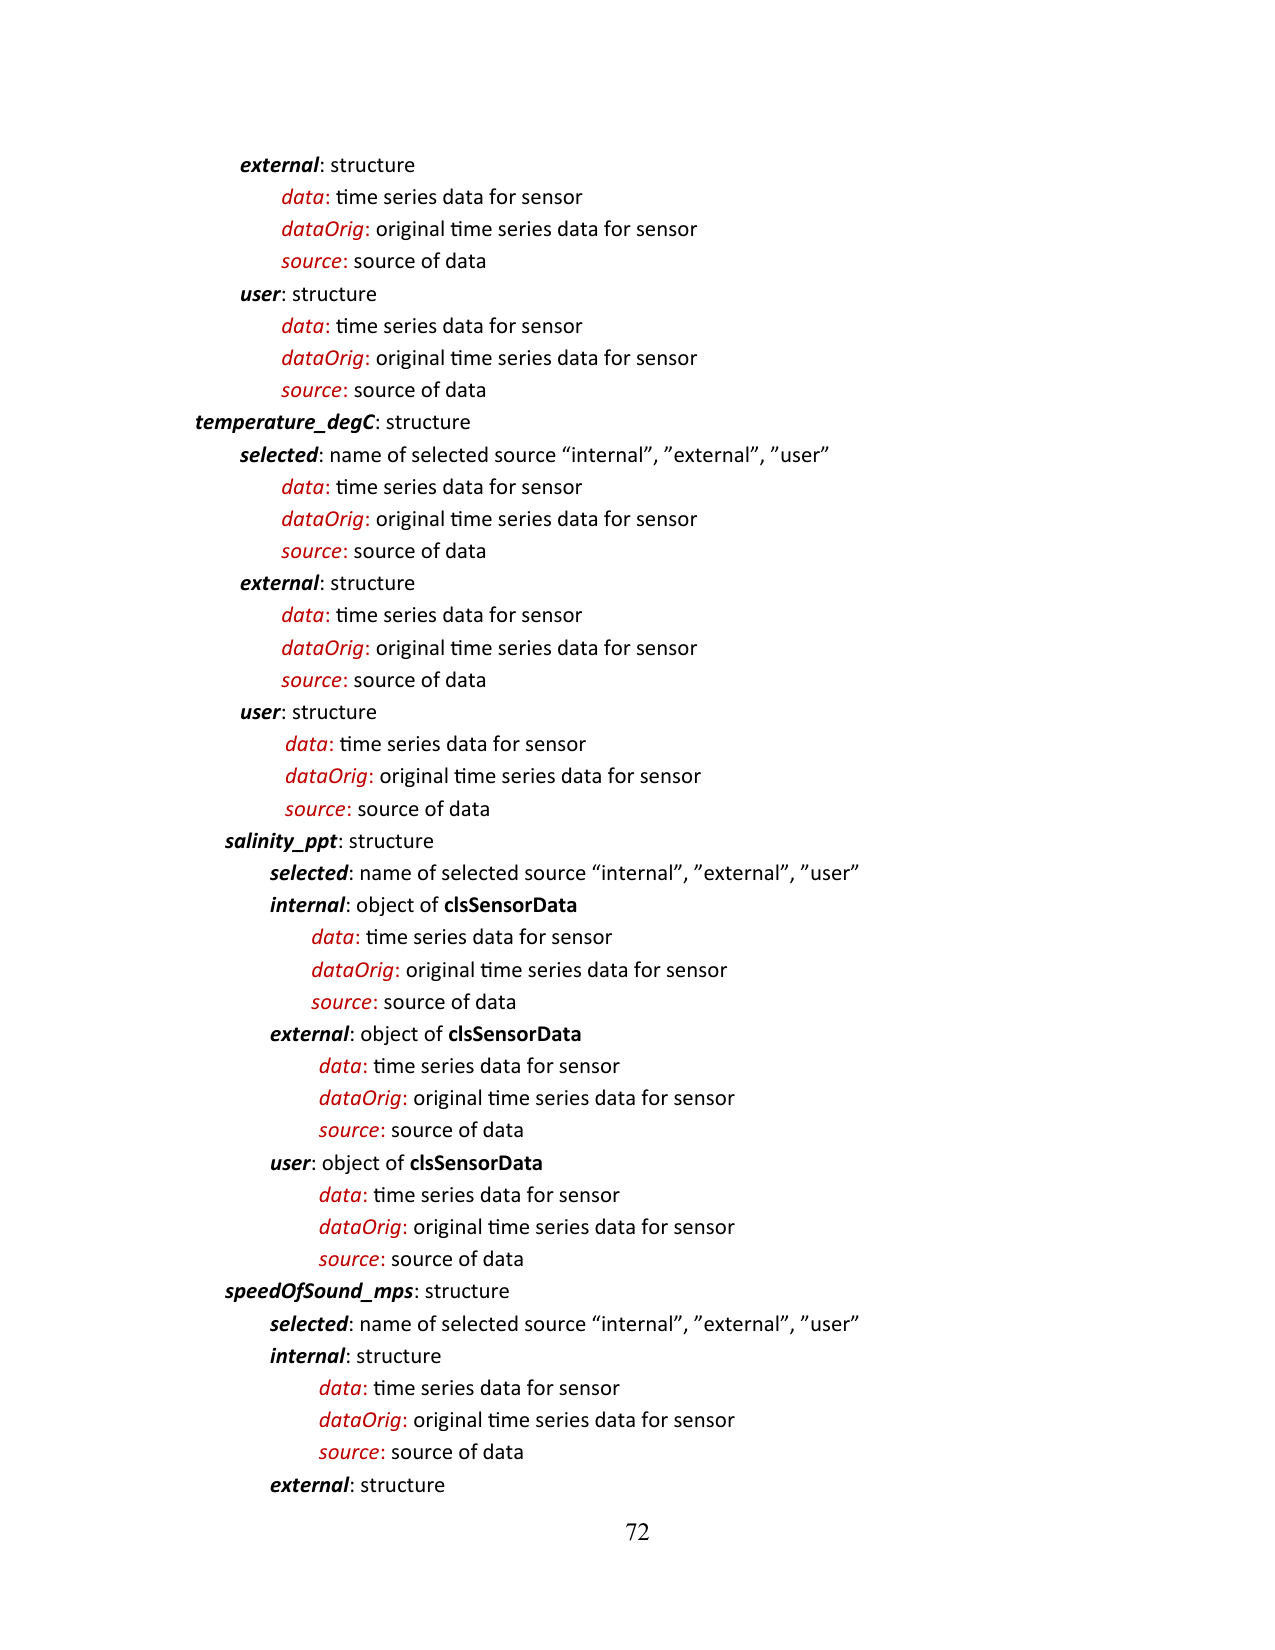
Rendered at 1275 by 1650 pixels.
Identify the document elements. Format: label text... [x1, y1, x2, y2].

text data: time series data for sensor [319, 1051, 1125, 1079]
text external: structure [240, 150, 1125, 178]
text data: time series data for sensor [300, 922, 1125, 951]
text temperature_degC: structure [195, 407, 1125, 436]
text source: source of data [319, 1244, 1125, 1272]
text data: time series data for sensor [319, 1180, 1125, 1208]
text data: time series data for sensor [281, 182, 1125, 210]
text external: structure [270, 1470, 1125, 1498]
text dataOrig: original time series data for sensor [281, 633, 1125, 661]
text dataOrig: original time series data for sensor [311, 955, 1125, 983]
text user: structure [240, 279, 1125, 307]
text external: structure [240, 568, 1125, 596]
text source: source of data [281, 375, 1125, 403]
text source: source of data [281, 536, 1125, 564]
text source: source of data [281, 247, 1125, 274]
text source: source of data [319, 1116, 1125, 1144]
text data: time series data for sensor [285, 729, 1125, 757]
text dataOrig: original time series data for sensor [281, 504, 1125, 532]
text dataOrig: original time series data for sensor [281, 343, 1125, 371]
text data: time series data for sensor [281, 472, 1125, 500]
text external: object of clsSensorData [270, 1019, 1125, 1047]
text selected: name of selected source “internal”, ”external”, ”user” [270, 858, 1125, 886]
text internal: object of clsSensorData [270, 890, 1125, 918]
text selected: name of selected source “internal”, ”external”, ”user” [270, 1309, 1125, 1337]
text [281, 214, 1125, 242]
text data: time series data for sensor [281, 311, 1125, 339]
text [319, 1405, 1125, 1433]
text user: object of clsSensorData [270, 1148, 1125, 1176]
text source: source of data [311, 987, 1125, 1015]
text source: source of data [281, 665, 1125, 693]
text speedOfSound_mps: structure [225, 1277, 1125, 1304]
text dataOrig: original time series data for sensor [285, 762, 1125, 789]
text internal: structure [270, 1341, 1125, 1369]
text dataOrig: original time series data for sensor [319, 1212, 1125, 1240]
text data: time series data for sensor [281, 601, 1125, 629]
text salinity_ppt: structure [225, 826, 1125, 854]
text source: source of data [319, 1437, 1125, 1466]
text data: time series data for sensor [319, 1373, 1125, 1401]
text dataOrig: original time series data for sensor [319, 1083, 1125, 1111]
text source: source of data [285, 794, 1125, 822]
text selected: name of selected source “internal”, ”external”, ”user” [240, 440, 1125, 468]
text user: structure [240, 697, 1125, 725]
